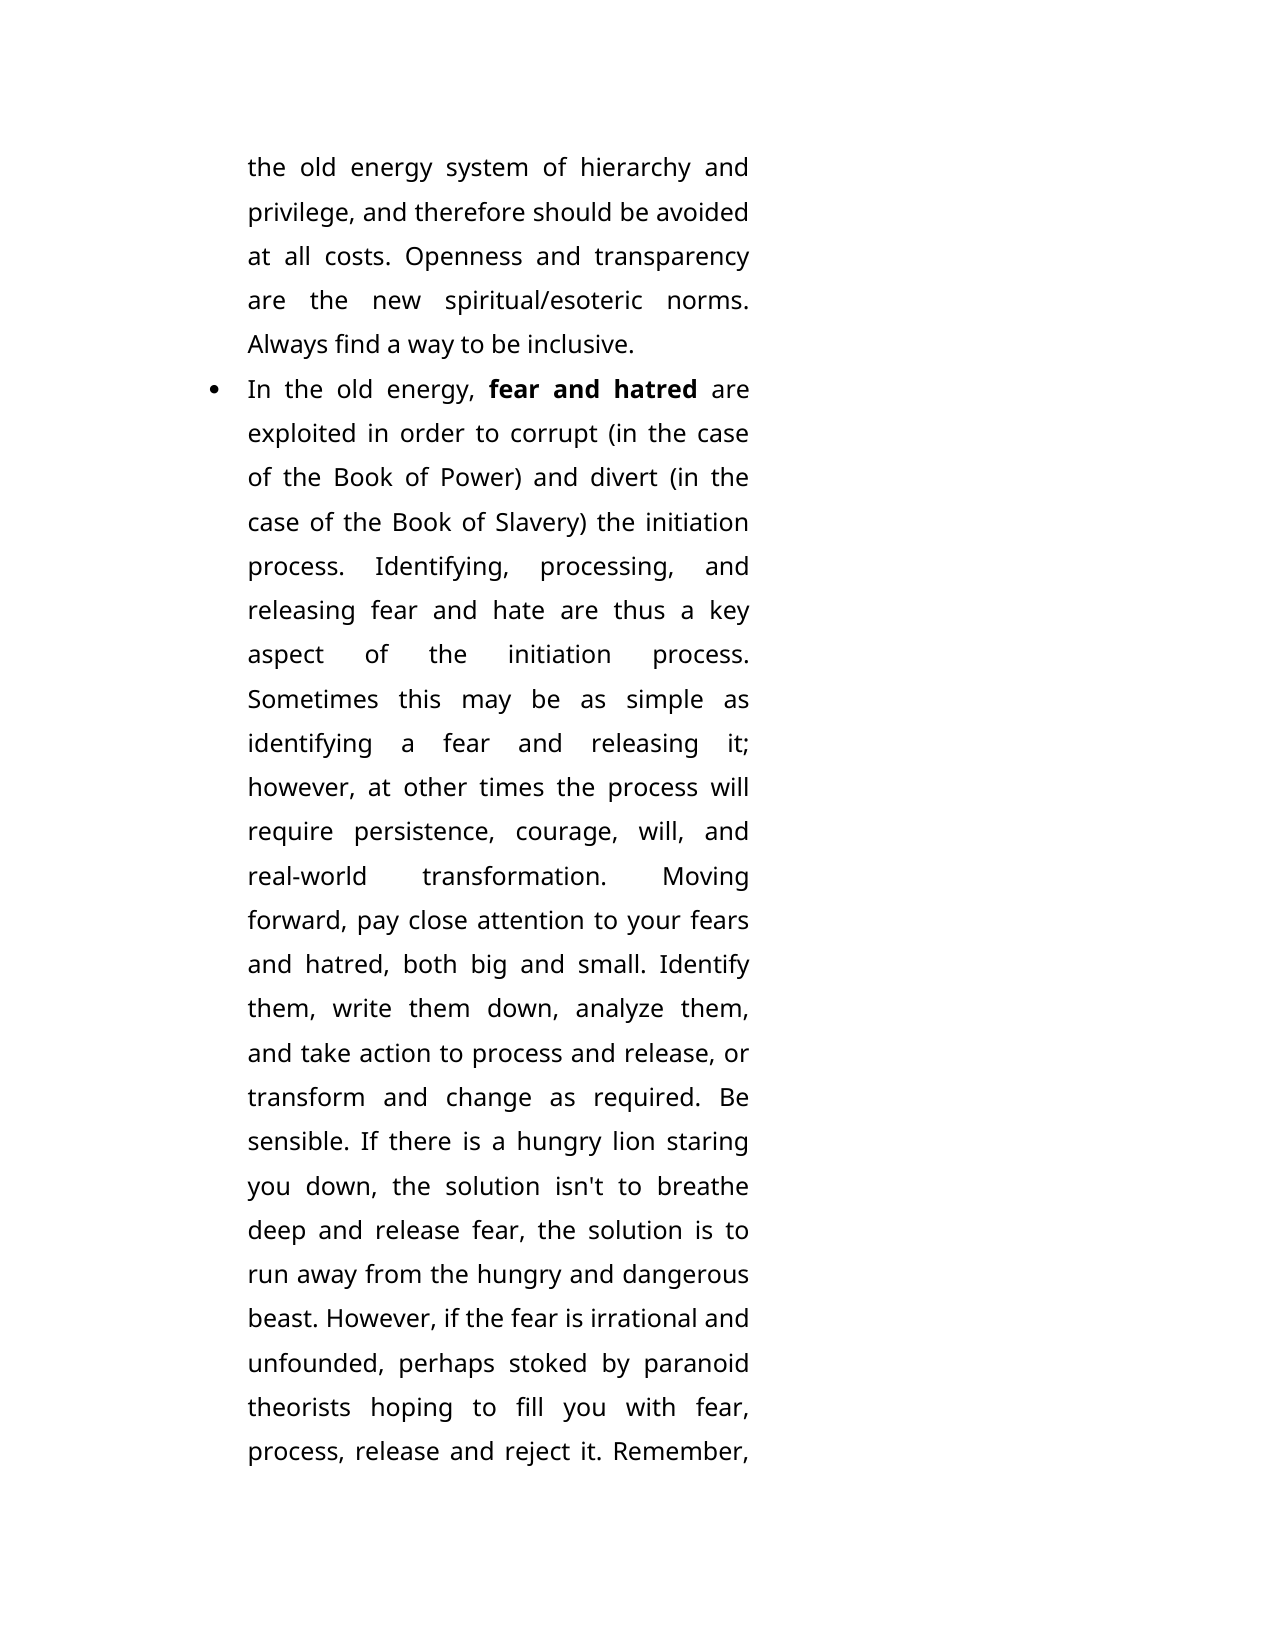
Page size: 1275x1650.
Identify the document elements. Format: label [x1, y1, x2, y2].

list [210, 150, 750, 361]
list [210, 371, 750, 1468]
